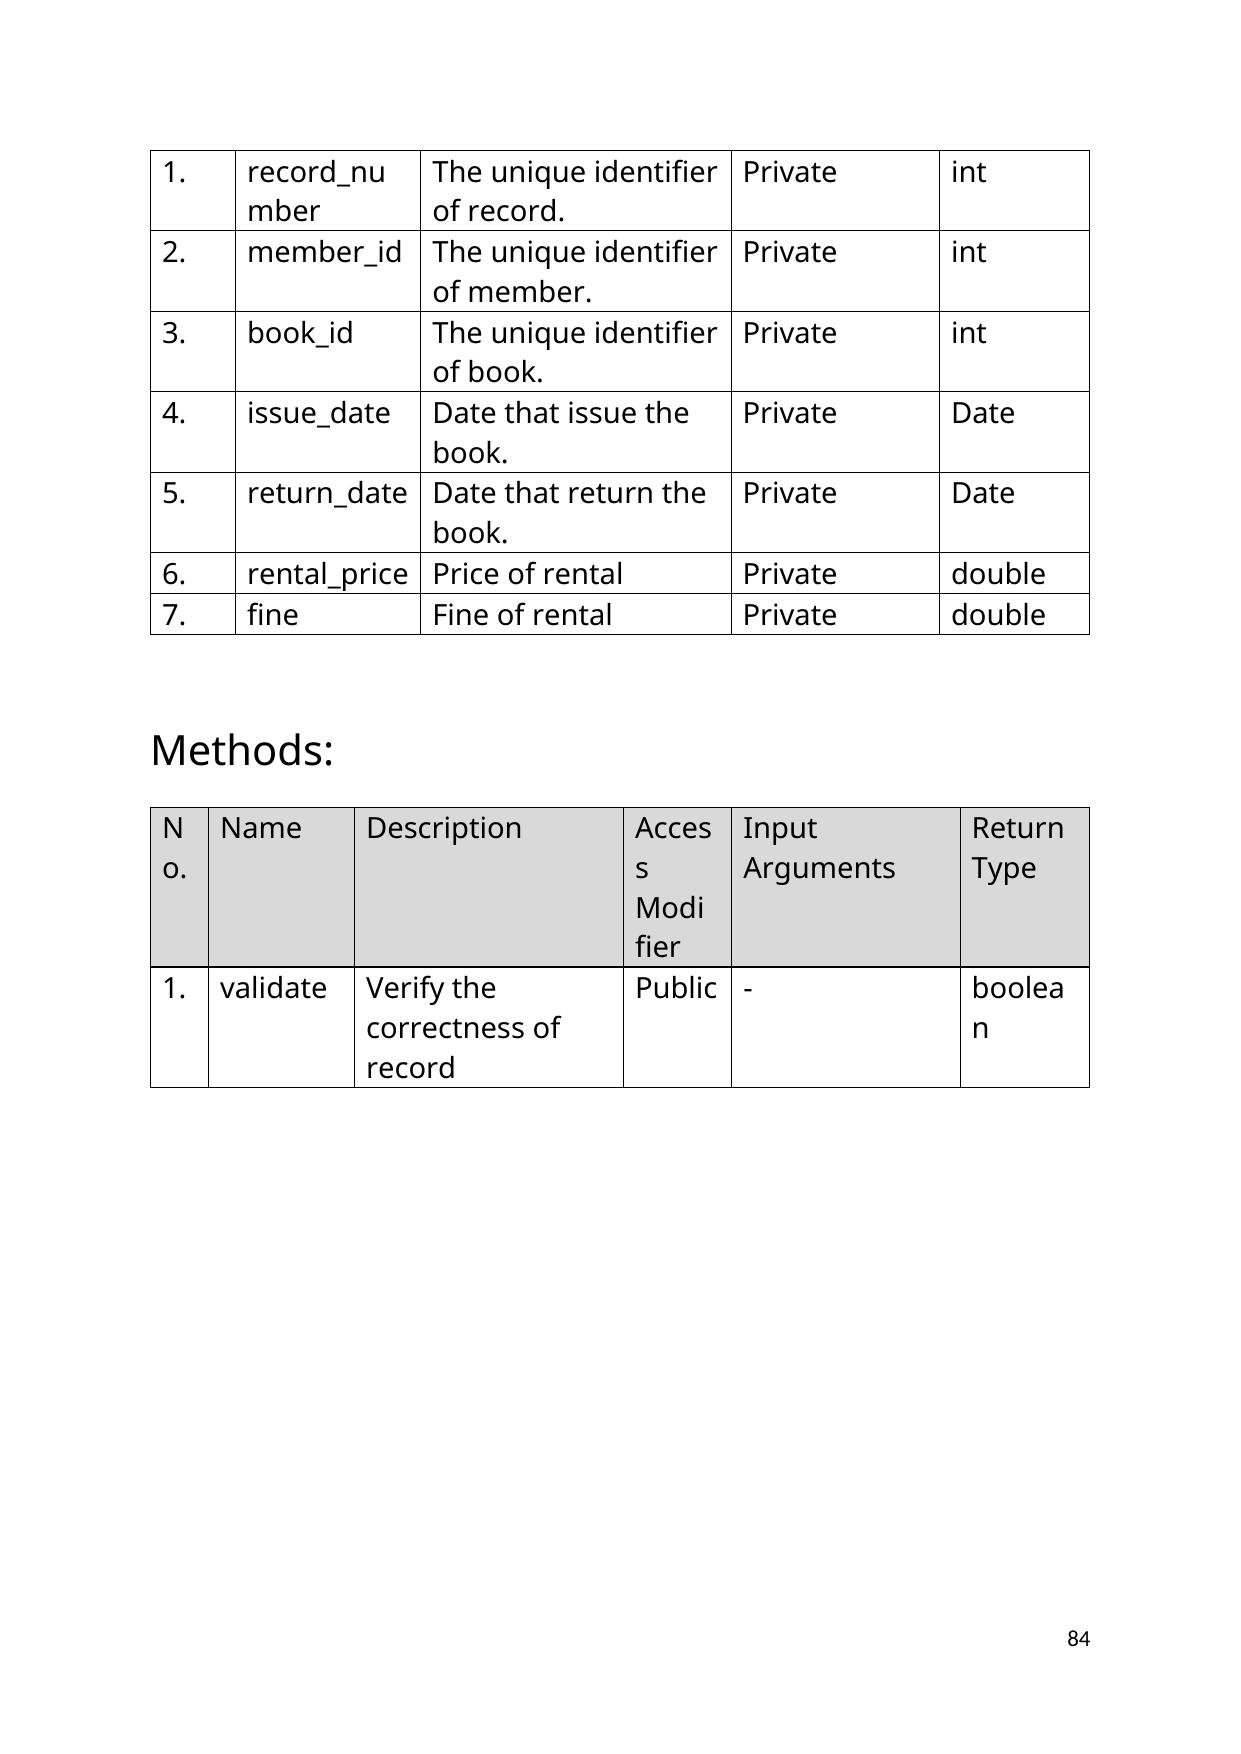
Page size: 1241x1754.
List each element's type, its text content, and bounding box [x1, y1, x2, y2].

table_cell 1. [151, 151, 235, 230]
table_cell validate [209, 968, 354, 1087]
table_cell double [940, 553, 1089, 593]
table_header No. [151, 808, 208, 966]
table_cell The unique identifier of member. [421, 231, 731, 311]
table_header Description [355, 808, 623, 966]
table_cell - [732, 968, 960, 1087]
table_cell 6. [151, 553, 235, 593]
table_cell 7. [151, 594, 235, 633]
table_cell int [940, 231, 1089, 311]
table_cell fine [236, 594, 420, 633]
table_cell Private [732, 594, 939, 633]
table_cell Fine of rental [421, 594, 731, 633]
text Methods: [150, 721, 1090, 777]
table_cell return_date [236, 473, 420, 552]
table_cell 1. [151, 968, 208, 1087]
table_cell Private [732, 312, 939, 391]
table_cell Public [624, 968, 731, 1087]
table_cell issue_date [236, 392, 420, 472]
table_cell Private [732, 473, 939, 552]
table_cell int [940, 312, 1089, 391]
table_header Input Arguments [732, 808, 960, 966]
table_cell record_number [236, 151, 420, 230]
table_cell Verify the correctness of record [355, 968, 623, 1087]
table_cell The unique identifier of book. [421, 312, 731, 391]
table_cell The unique identifier of record. [421, 151, 731, 230]
table_cell boolean [961, 968, 1089, 1087]
table_cell Private [732, 231, 939, 311]
table_header Return Type [961, 808, 1089, 966]
table_cell book_id [236, 312, 420, 391]
table_cell Date [940, 392, 1089, 472]
table_cell Price of rental [421, 553, 731, 593]
table_cell rental_price [236, 553, 420, 593]
table_cell int [940, 151, 1089, 230]
table_cell 3. [151, 312, 235, 391]
table_header Access Modifier [624, 808, 731, 966]
table_cell 5. [151, 473, 235, 552]
table_cell member_id [236, 231, 420, 311]
table_cell 4. [151, 392, 235, 472]
table_cell double [940, 594, 1089, 633]
table_header Name [209, 808, 354, 966]
table_cell Date that return the book. [421, 473, 731, 552]
table_cell Date that issue the book. [421, 392, 731, 472]
table_cell Private [732, 392, 939, 472]
table_cell 2. [151, 231, 235, 311]
table_cell Private [732, 151, 939, 230]
table_cell Private [732, 553, 939, 593]
table_cell Date [940, 473, 1089, 552]
